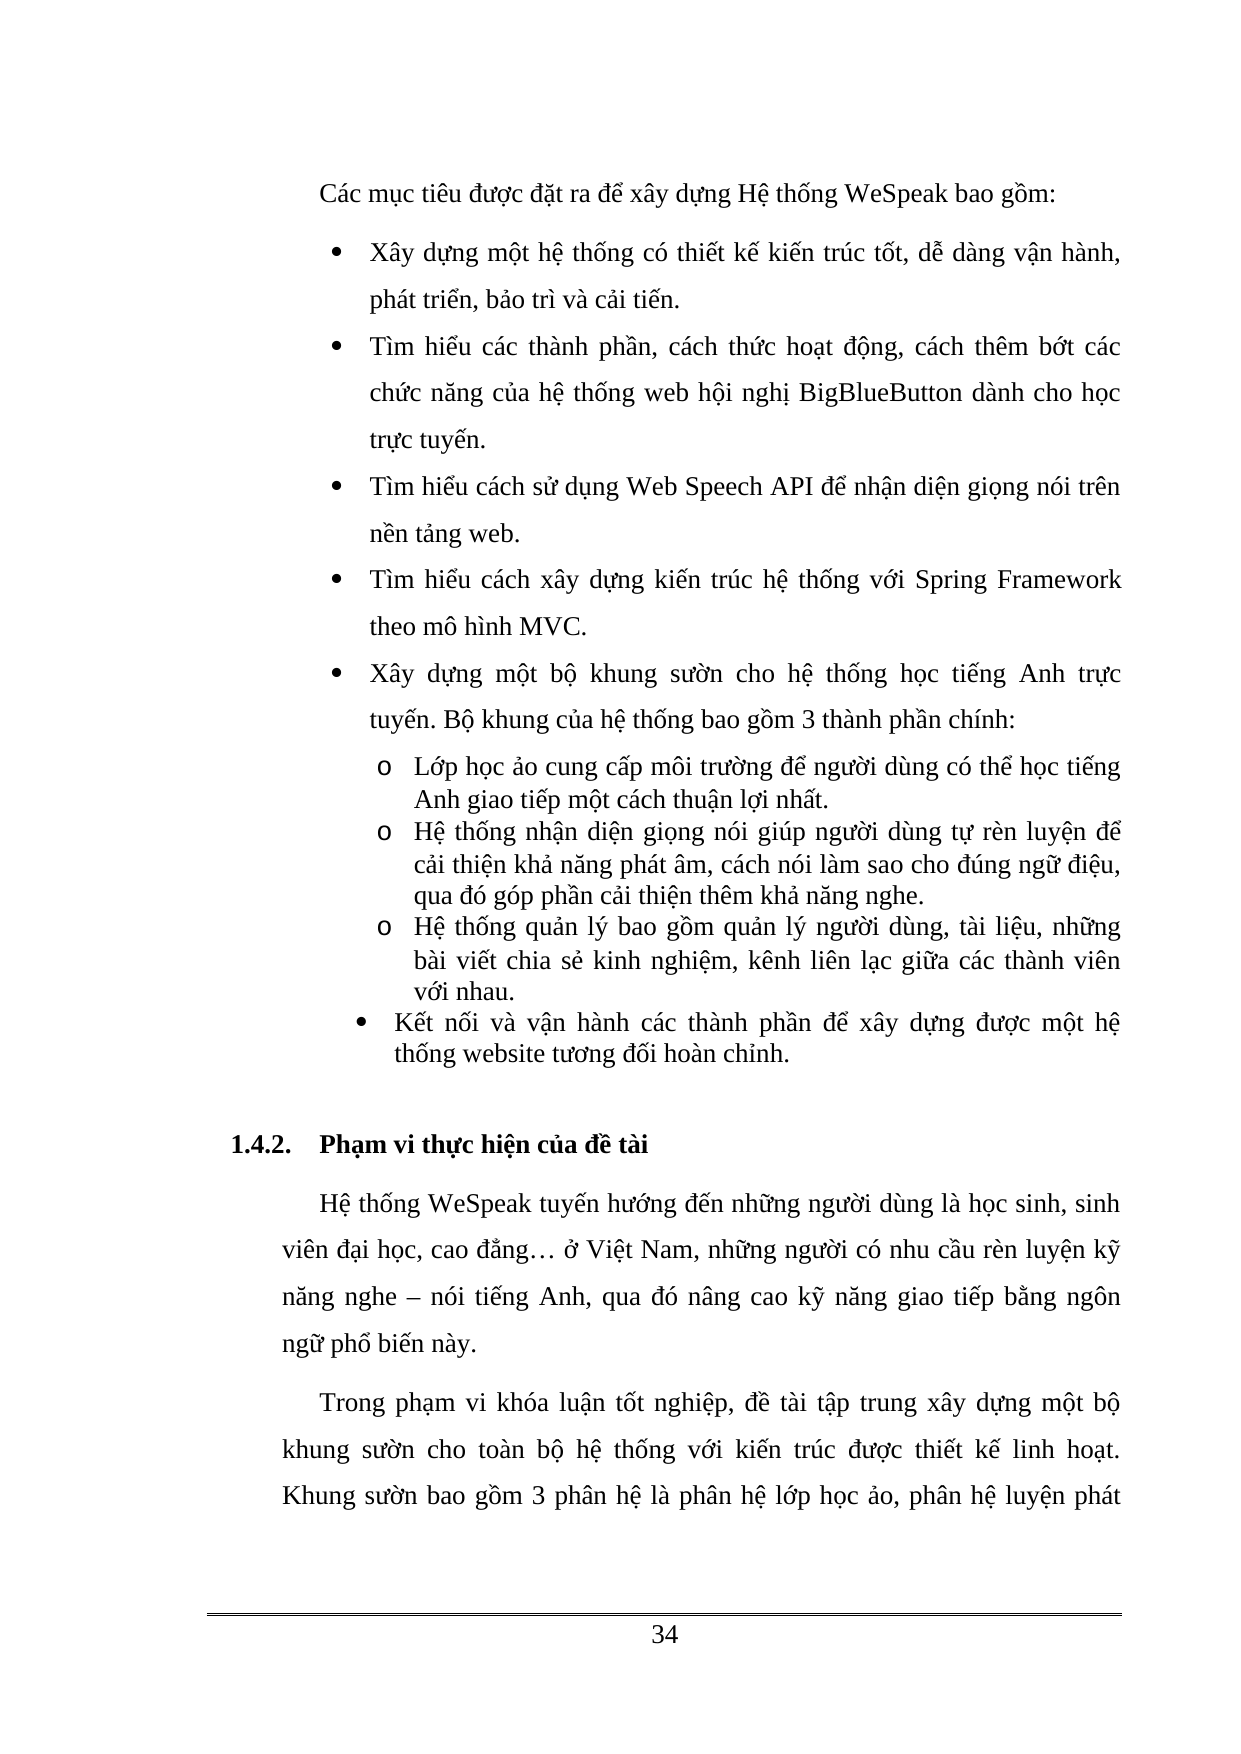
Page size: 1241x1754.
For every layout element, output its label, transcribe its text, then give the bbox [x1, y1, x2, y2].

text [282, 1386, 1122, 1511]
list Kết nối và vận hành các thành phần để xây dựng được một hệ thống website tương đối hoàn chỉnh. [357, 1006, 1122, 1069]
text Hệ thống WeSpeak tuyến hướng đến những người dùng là học sinh, sinh viên đại học, cao đẳng… ở Việt Nam, những người có nhu cầu rèn luyện kỹ năng nghe – nói tiếng Anh, qua đó nâng cao kỹ năng giao tiếp bằng ngôn ngữ phổ biến này. [282, 1187, 1122, 1358]
list Tìm hiểu cách xây dựng kiến trúc hệ thống với Spring Framework theo mô hình MVC. [332, 563, 1122, 641]
list Tìm hiểu các thành phần, cách thức hoạt động, cách thêm bớt các chức năng của hệ thống web hội nghị BigBlueButton dành cho học trực tuyến. [332, 330, 1122, 454]
list Xây dựng một bộ khung sườn cho hệ thống học tiếng Anh trực tuyến. Bộ khung của hệ thống bao gồm 3 thành phần chính: [332, 657, 1122, 735]
subtitle Phạm vi thực hiện của đề tài [230, 1128, 1122, 1159]
list Hệ thống quản lý bao gồm quản lý người dùng, tài liệu, những bài viết chia sẻ kinh nghiệm, kênh liên lạc giữa các thành viên với nhau. [376, 911, 1122, 1006]
list Lớp học ảo cung cấp môi trường để người dùng có thể học tiếng Anh giao tiếp một cách thuận lợi nhất. [376, 750, 1122, 815]
list Xây dựng một hệ thống có thiết kế kiến trúc tốt, dễ dàng vận hành, phát triển, bảo trì và cải tiến. [332, 236, 1122, 314]
text Các mục tiêu được đặt ra để xây dựng Hệ thống WeSpeak bao gồm: [282, 177, 1122, 208]
list Hệ thống nhận diện giọng nói giúp người dùng tự rèn luyện để cải thiện khả năng phát âm, cách nói làm sao cho đúng ngữ điệu, qua đó góp phần cải thiện thêm khả năng nghe. [376, 815, 1122, 911]
list Tìm hiểu cách sử dụng Web Speech API để nhận diện giọng nói trên nền tảng web. [332, 470, 1122, 548]
